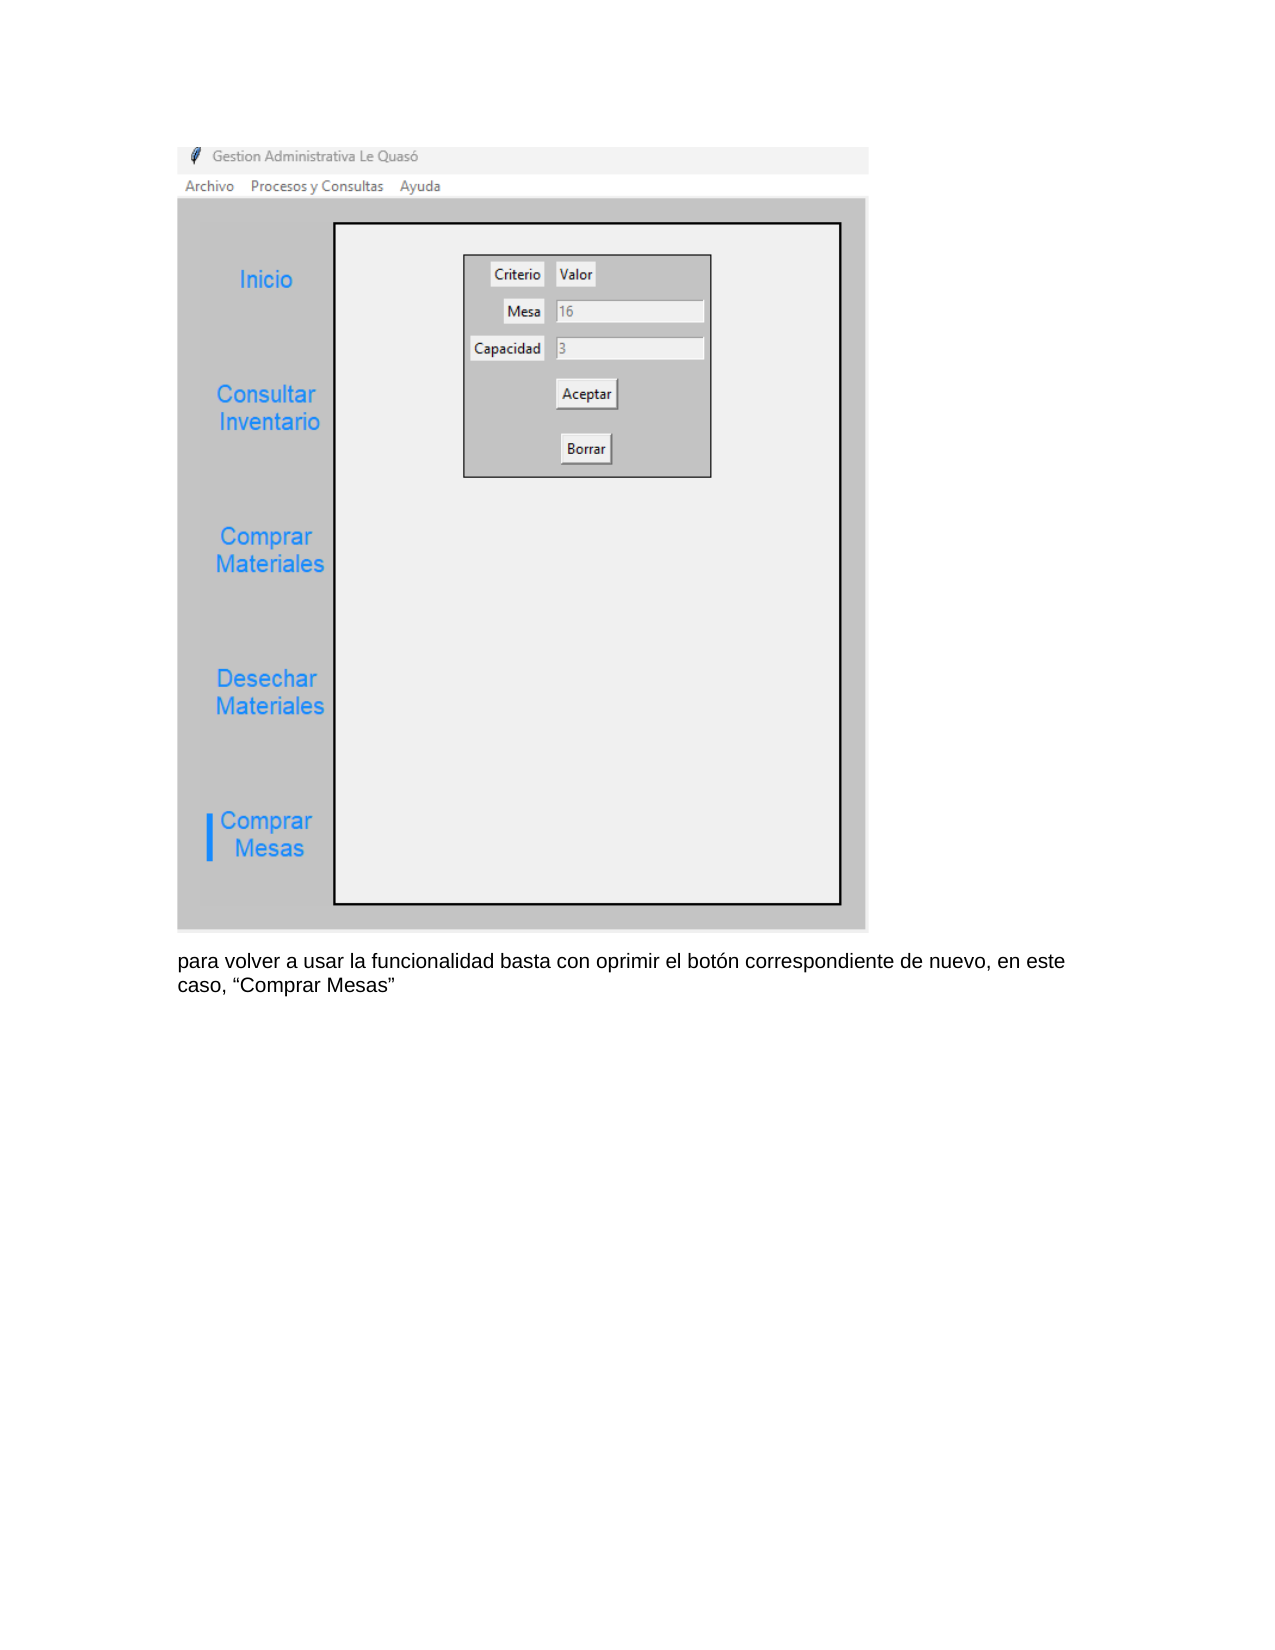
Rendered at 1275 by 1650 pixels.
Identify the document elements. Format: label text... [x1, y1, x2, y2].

text para volver a usar la funcionalidad basta con oprimir el botón correspondiente de nuevo, en este caso, “Comprar Mesas” [177, 949, 1098, 997]
picture [177, 147, 869, 933]
